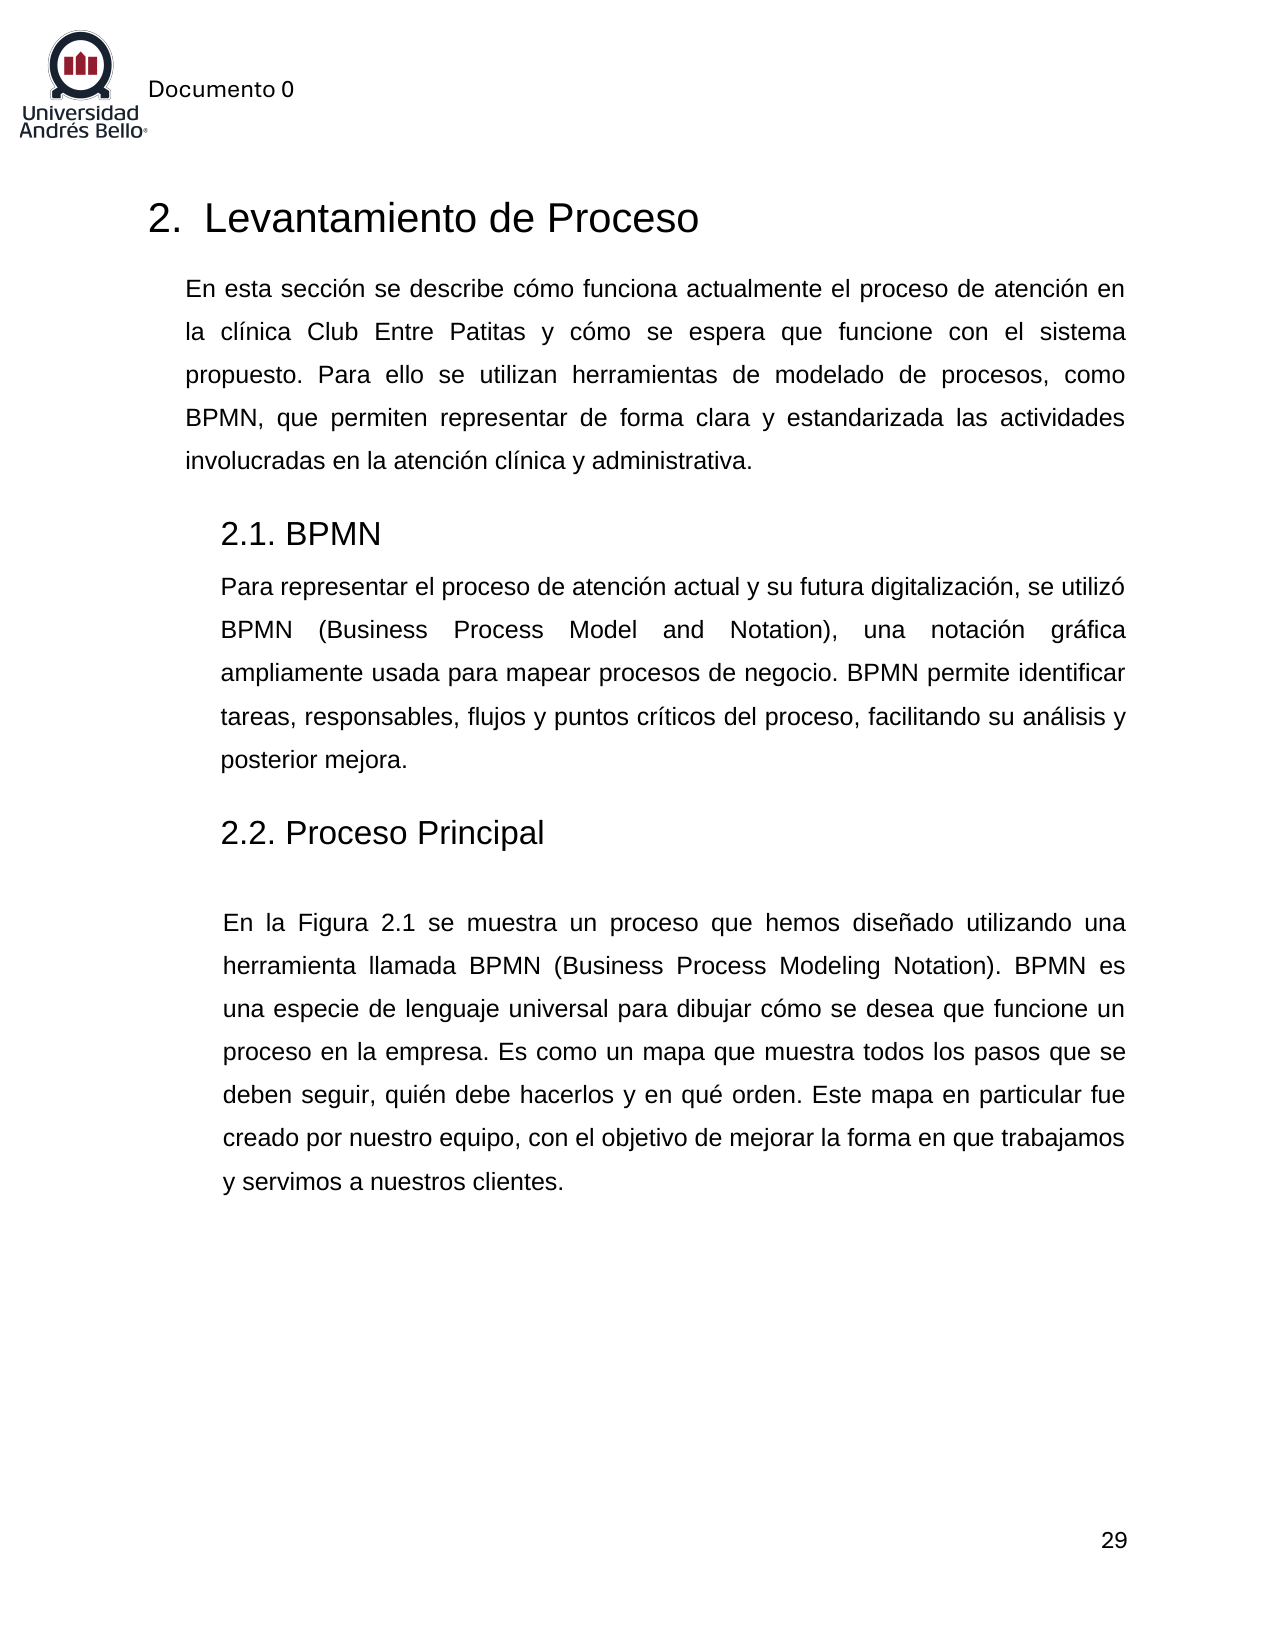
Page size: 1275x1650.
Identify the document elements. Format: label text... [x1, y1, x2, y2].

text En esta sección se describe cómo funciona actualmente el proceso de atención en la clínica Club Entre Patitas y cómo se espera que funcione con el sistema propuesto. Para ello se utilizan herramientas de modelado de procesos, como BPMN, que permiten representar de forma clara y estandarizada las actividades involucradas en la atención clínica y administrativa. [185, 274, 1127, 475]
subtitle Levantamiento de Proceso [148, 194, 1127, 242]
text En la Figura 2.1 se muestra un proceso que hemos diseñado utilizando una herramienta llamada BPMN (Business Process Modeling Notation). BPMN es una especie de lenguaje universal para dibujar cómo se desea que funcione un proceso en la empresa. Es como un mapa que muestra todos los pasos que se deben seguir, quién debe hacerlos y en qué orden. Este mapa en particular fue creado por nuestro equipo, con el objetivo de mejorar la forma en que trabajamos y servimos a nuestros clientes. [223, 908, 1127, 1195]
picture [19, 30, 148, 138]
text Para representar el proceso de atención actual y su futura digitalización, se utilizó BPMN (Business Process Model and Notation), una notación gráfica ampliamente usada para mapear procesos de negocio. BPMN permite identificar tareas, responsables, flujos y puntos críticos del proceso, facilitando su análisis y posterior mejora. [220, 572, 1127, 773]
subtitle 2.1. BPMN [220, 514, 1127, 553]
subtitle 2.2. Proceso Principal [220, 813, 1127, 851]
